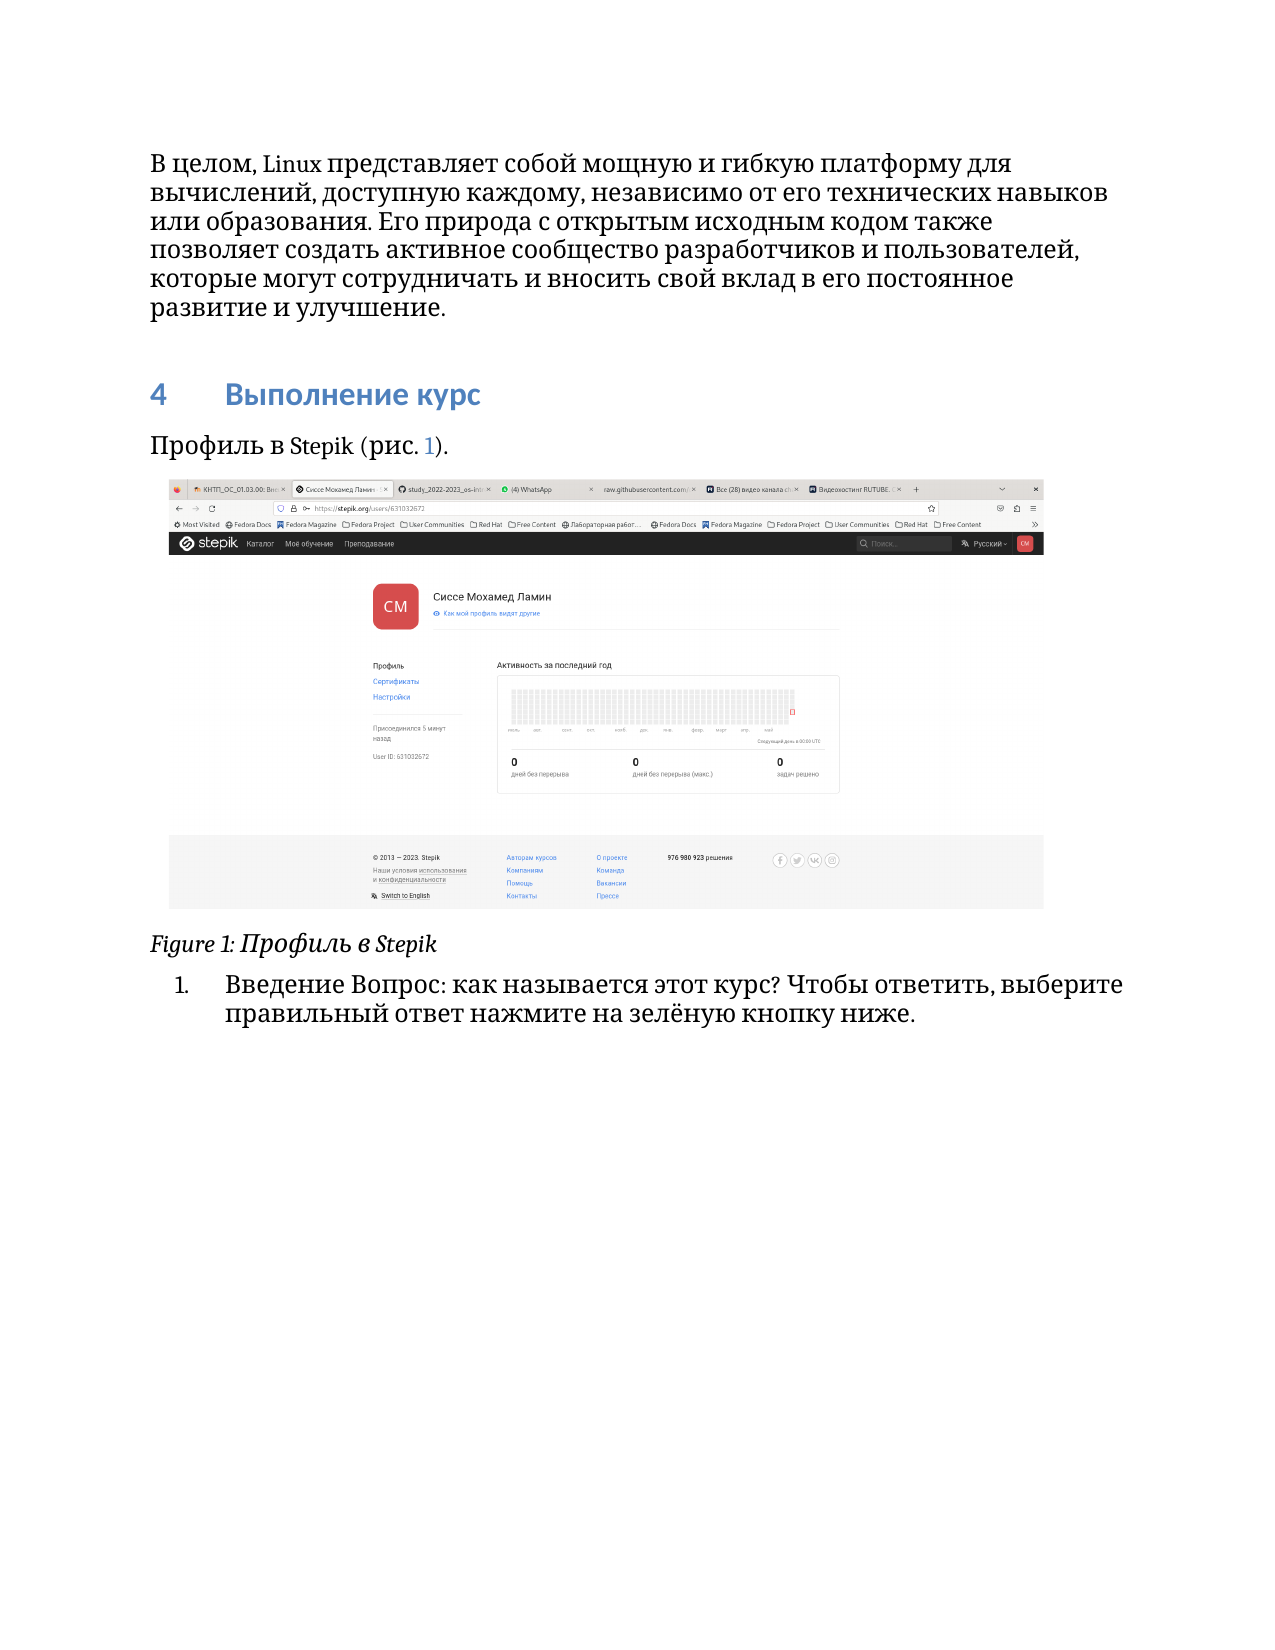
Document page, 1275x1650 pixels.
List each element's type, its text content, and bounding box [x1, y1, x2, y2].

text В целом, Linux представляет собой мощную и гибкую платформу для вычислений, доступную каждому, независимо от его технических навыков или образования. Его природа с открытым исходным кодом также позволяет создать активное сообщество разработчиков и пользователей, которые могут сотрудничать и вносить свой вклад в его постоянное развитие и улучшение. [150, 150, 1125, 322]
subtitle 4 Выполнение курс [150, 372, 1125, 413]
text Figure 1: Профиль в Stepik [150, 929, 1125, 958]
picture [168, 479, 1044, 909]
text Профиль в Stepik (рис. 1). [150, 432, 1125, 461]
list Введение Вопрос: как называется этот курс? Чтобы ответить, выберите правильный ответ нажмите на зелёную кнопку ниже. [175, 971, 1125, 1028]
